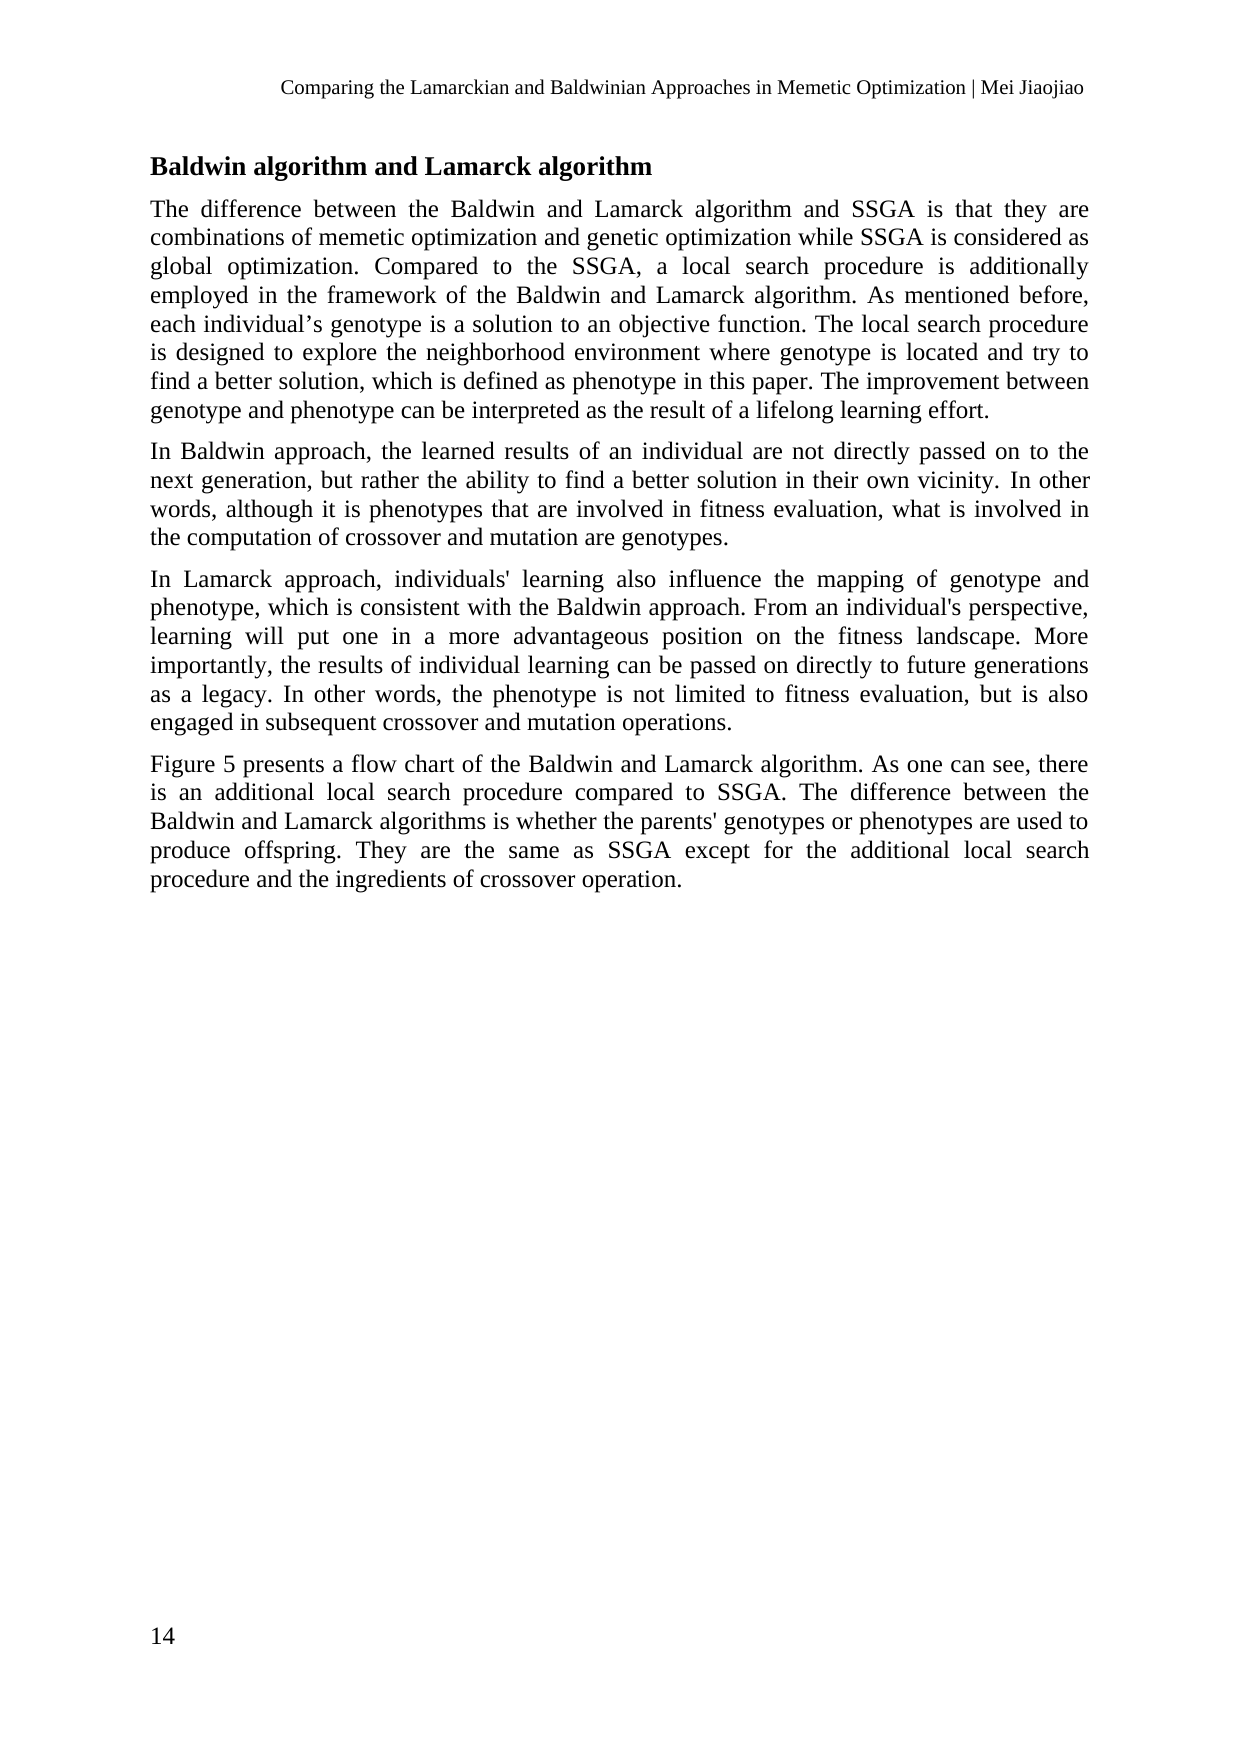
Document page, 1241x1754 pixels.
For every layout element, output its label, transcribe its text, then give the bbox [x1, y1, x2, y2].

text The difference between the Baldwin and Lamarck algorithm and SSGA is that they are combinations of memetic optimization and genetic optimization while SSGA is considered as global optimization. Compared to the SSGA, a local search procedure is additionally employed in the framework of the Baldwin and Lamarck algorithm. As mentioned before, each individual’s genotype is a solution to an objective function. The local search procedure is designed to explore the neighborhood environment where genotype is located and try to find a better solution, which is defined as phenotype in this paper. The improvement between genotype and phenotype can be interpreted as the result of a lifelong learning effort. [150, 194, 1090, 424]
text In Baldwin approach, the learned results of an individual are not directly passed on to the next generation, but rather the ability to find a better solution in their own vicinity. In other words, although it is phenotypes that are involved in fitness evaluation, what is involved in the computation of crossover and mutation are genotypes. [150, 436, 1090, 551]
text In Lamarck approach, individuals' learning also influence the mapping of genotype and phenotype, which is consistent with the Baldwin approach. From an individual's perspective, learning will put one in a more advantageous position on the fitness landscape. More importantly, the results of individual learning can be passed on directly to future generations as a legacy. In other words, the phenotype is not limited to fitness evaluation, but is also engaged in subsequent crossover and mutation operations. [150, 564, 1090, 736]
subtitle Baldwin algorithm and Lamarck algorithm [150, 150, 1090, 181]
text Figure 5 presents a flow chart of the Baldwin and Lamarck algorithm. As one can see, there is an additional local search procedure compared to SSGA. The difference between the Baldwin and Lamarck algorithms is whether the parents' genotypes or phenotypes are used to produce offspring. They are the same as SSGA except for the additional local search procedure and the ingredients of crossover operation. [150, 749, 1090, 892]
